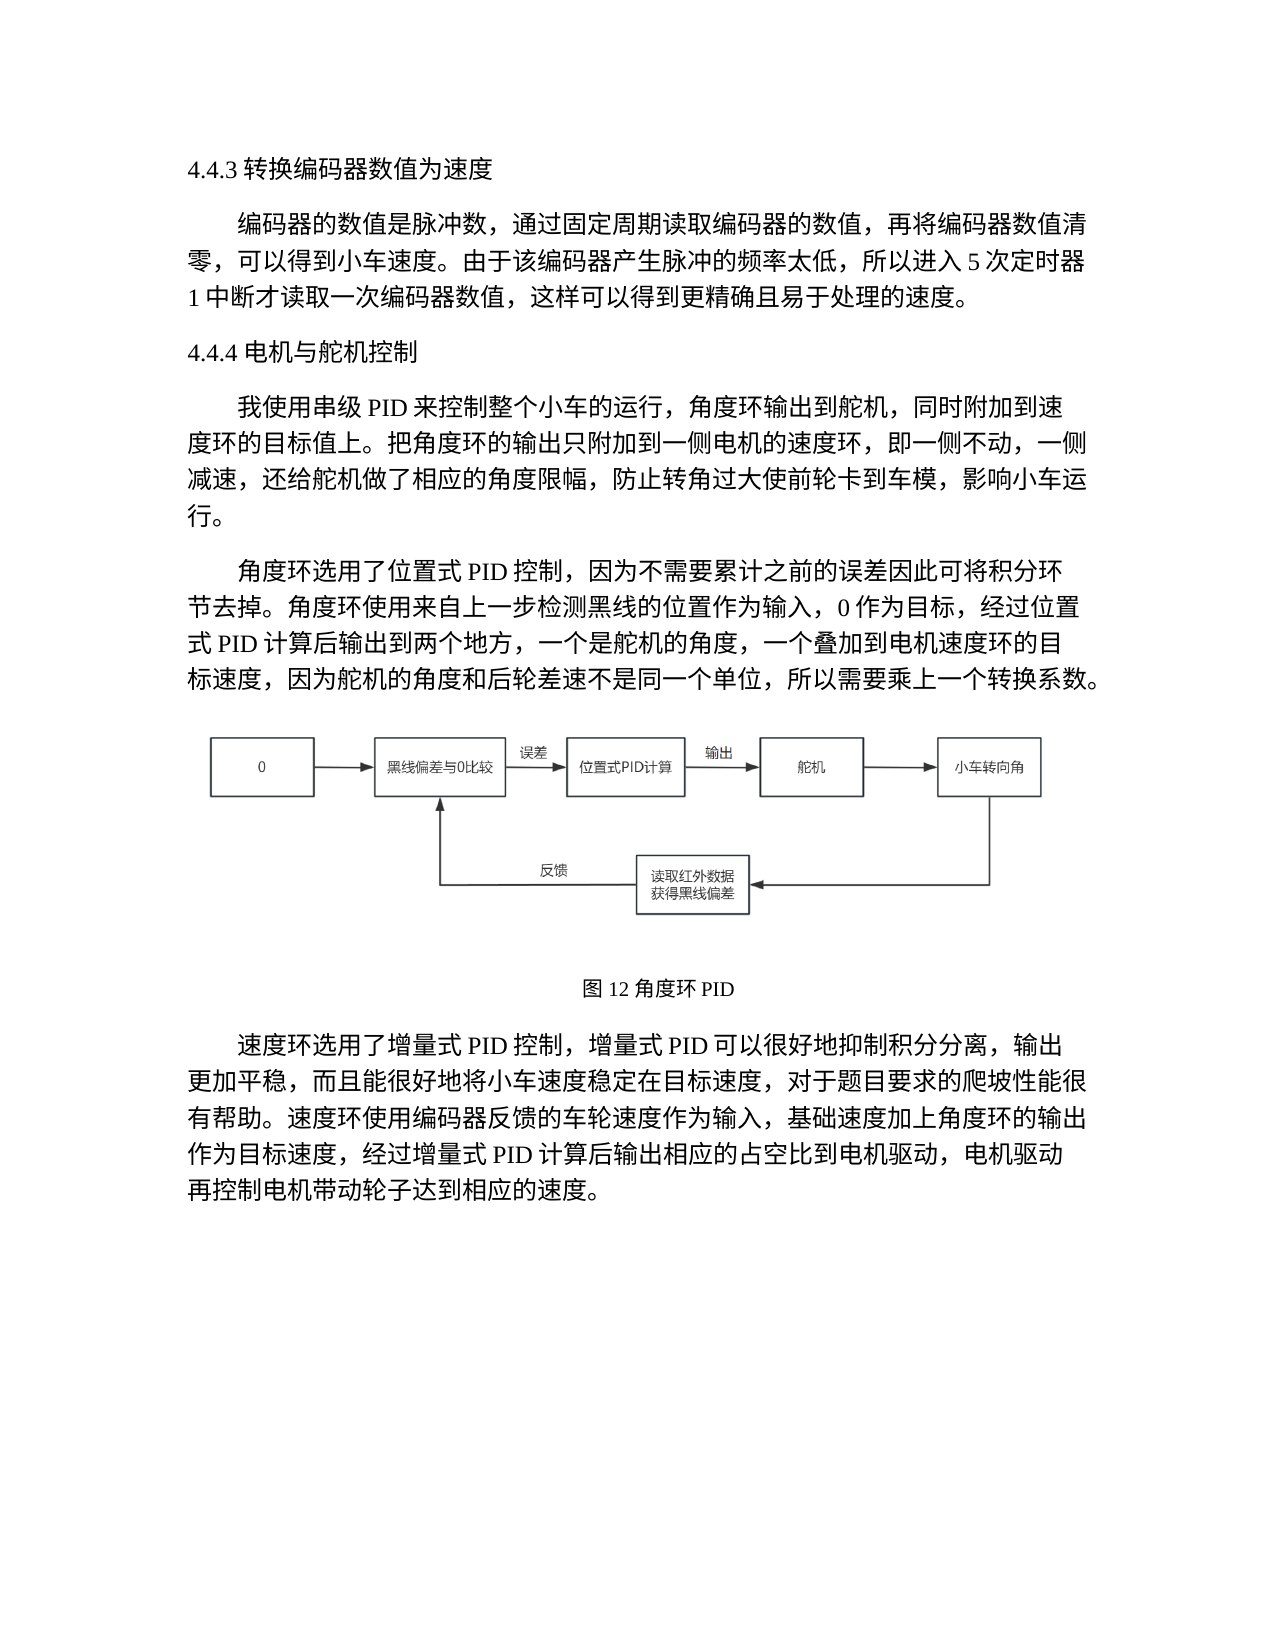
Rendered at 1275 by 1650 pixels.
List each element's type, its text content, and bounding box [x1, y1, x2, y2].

text 图 12 角度环PID [187, 972, 1087, 1002]
text 角度环选用了位置式PID控制，因为不需要累计之前的误差因此可将积分环节去掉。角度环使用来自上一步检测黑线的位置作为输入，0作为目标，经过位置式PID计算后输出到两个地方，一个是舵机的角度，一个叠加到电机速度环的目标速度，因为舵机的角度和后轮差速不是同一个单位，所以需要乘上一个转换系数。 [187, 551, 1087, 696]
text 速度环选用了增量式PID控制，增量式PID可以很好地抑制积分分离，输出更加平稳，而且能很好地将小车速度稳定在目标速度，对于题目要求的爬坡性能很有帮助。速度环使用编码器反馈的车轮速度作为输入，基础速度加上角度环的输出作为目标速度，经过增量式PID计算后输出相应的占空比到电机驱动，电机驱动再控制电机带动轮子达到相应的速度。 [187, 1026, 1087, 1207]
text 我使用串级PID来控制整个小车的运行，角度环输出到舵机，同时附加到速度环的目标值上。把角度环的输出只附加到一侧电机的速度环，即一侧不动，一侧减速，还给舵机做了相应的角度限幅，防止转角过大使前轮卡到车模，影响小车运行。 [187, 387, 1087, 532]
subtitle 4.4.4 电机与舵机控制 [187, 332, 1087, 369]
text 编码器的数值是脉冲数，通过固定周期读取编码器的数值，再将编码器数值清零，可以得到小车速度。由于该编码器产生脉冲的频率太低，所以进入5次定时器1中断才读取一次编码器数值，这样可以得到更精确且易于处理的速度。 [187, 205, 1087, 314]
subtitle 4.4.3 转换编码器数值为速度 [187, 150, 1087, 186]
picture [187, 715, 1137, 952]
